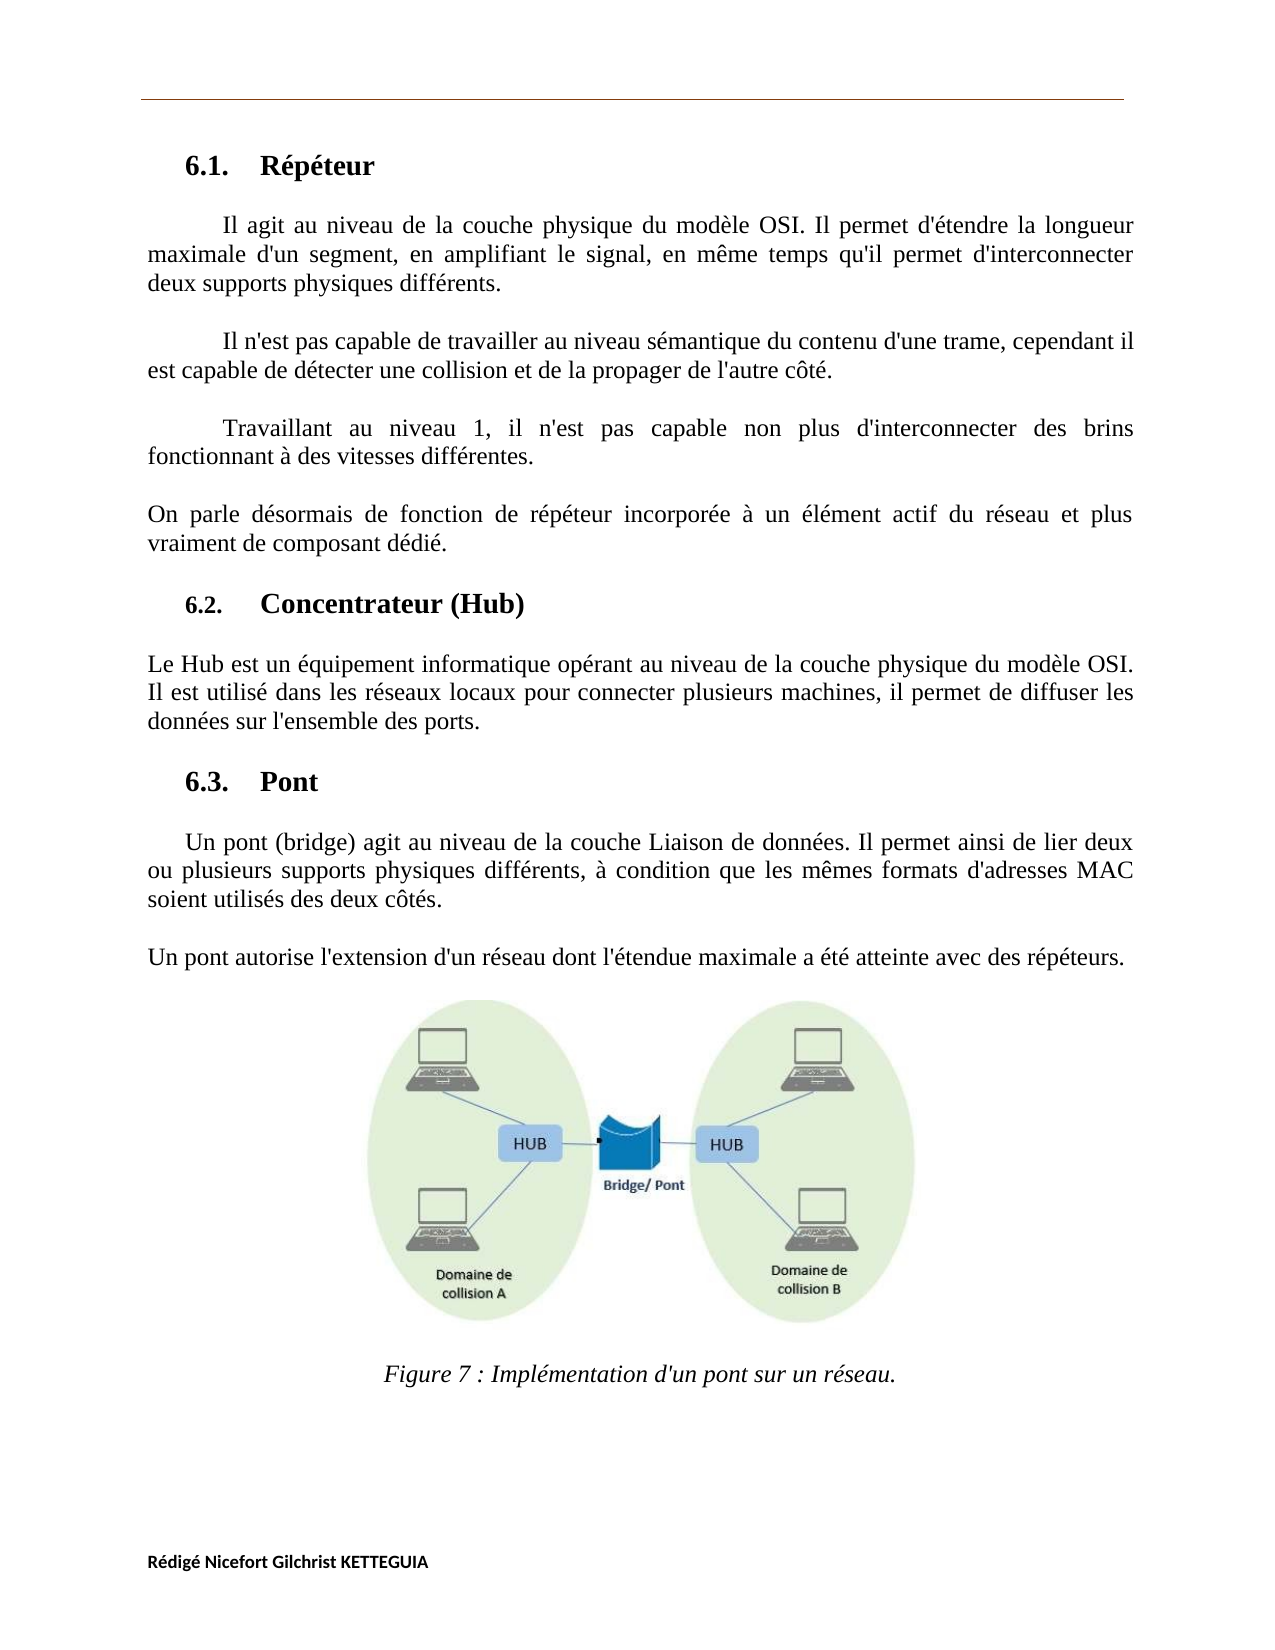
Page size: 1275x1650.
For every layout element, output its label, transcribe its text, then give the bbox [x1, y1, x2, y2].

text Un pont (bridge) agit au niveau de la couche Liaison de données. Il permet ainsi de lier deux ou plusieurs supports physiques différents, à condition que les mêmes formats d'adresses MAC soient utilisés des deux côtés. [147, 827, 1135, 913]
picture [360, 1000, 922, 1330]
list Concentrateur (Hub) [185, 586, 1135, 619]
text Le Hub est un équipement informatique opérant au niveau de la couche physique du modèle OSI. Il est utilisé dans les réseaux locaux pour connecter plusieurs machines, il permet de diffuser les données sur l'ensemble des ports. [147, 649, 1135, 735]
text Il n'est pas capable de travailler au niveau sémantique du contenu d'une trame, cependant il est capable de détecter une collision et de la propager de l'autre côté. [147, 326, 1135, 383]
list Répéteur [185, 148, 1135, 181]
text Figure 7 : Implémentation d'un pont sur un réseau. [147, 1359, 1135, 1388]
text On parle désormais de fonction de répéteur incorporée à un élément actif du réseau et plus vraiment de composant dédié. [147, 499, 1135, 557]
list Pont [185, 764, 1135, 798]
text Un pont autorise l'extension d'un réseau dont l'étendue maximale a été atteinte avec des répéteurs. [147, 942, 1135, 971]
text Il agit au niveau de la couche physique du modèle OSI. Il permet d'étendre la longueur maximale d'un segment, en amplifiant le signal, en même temps qu'il permet d'interconnecter deux supports physiques différents. [147, 211, 1135, 297]
text Travaillant au niveau 1, il n'est pas capable non plus d'interconnecter des brins fonctionnant à des vitesses différentes. [147, 413, 1135, 470]
